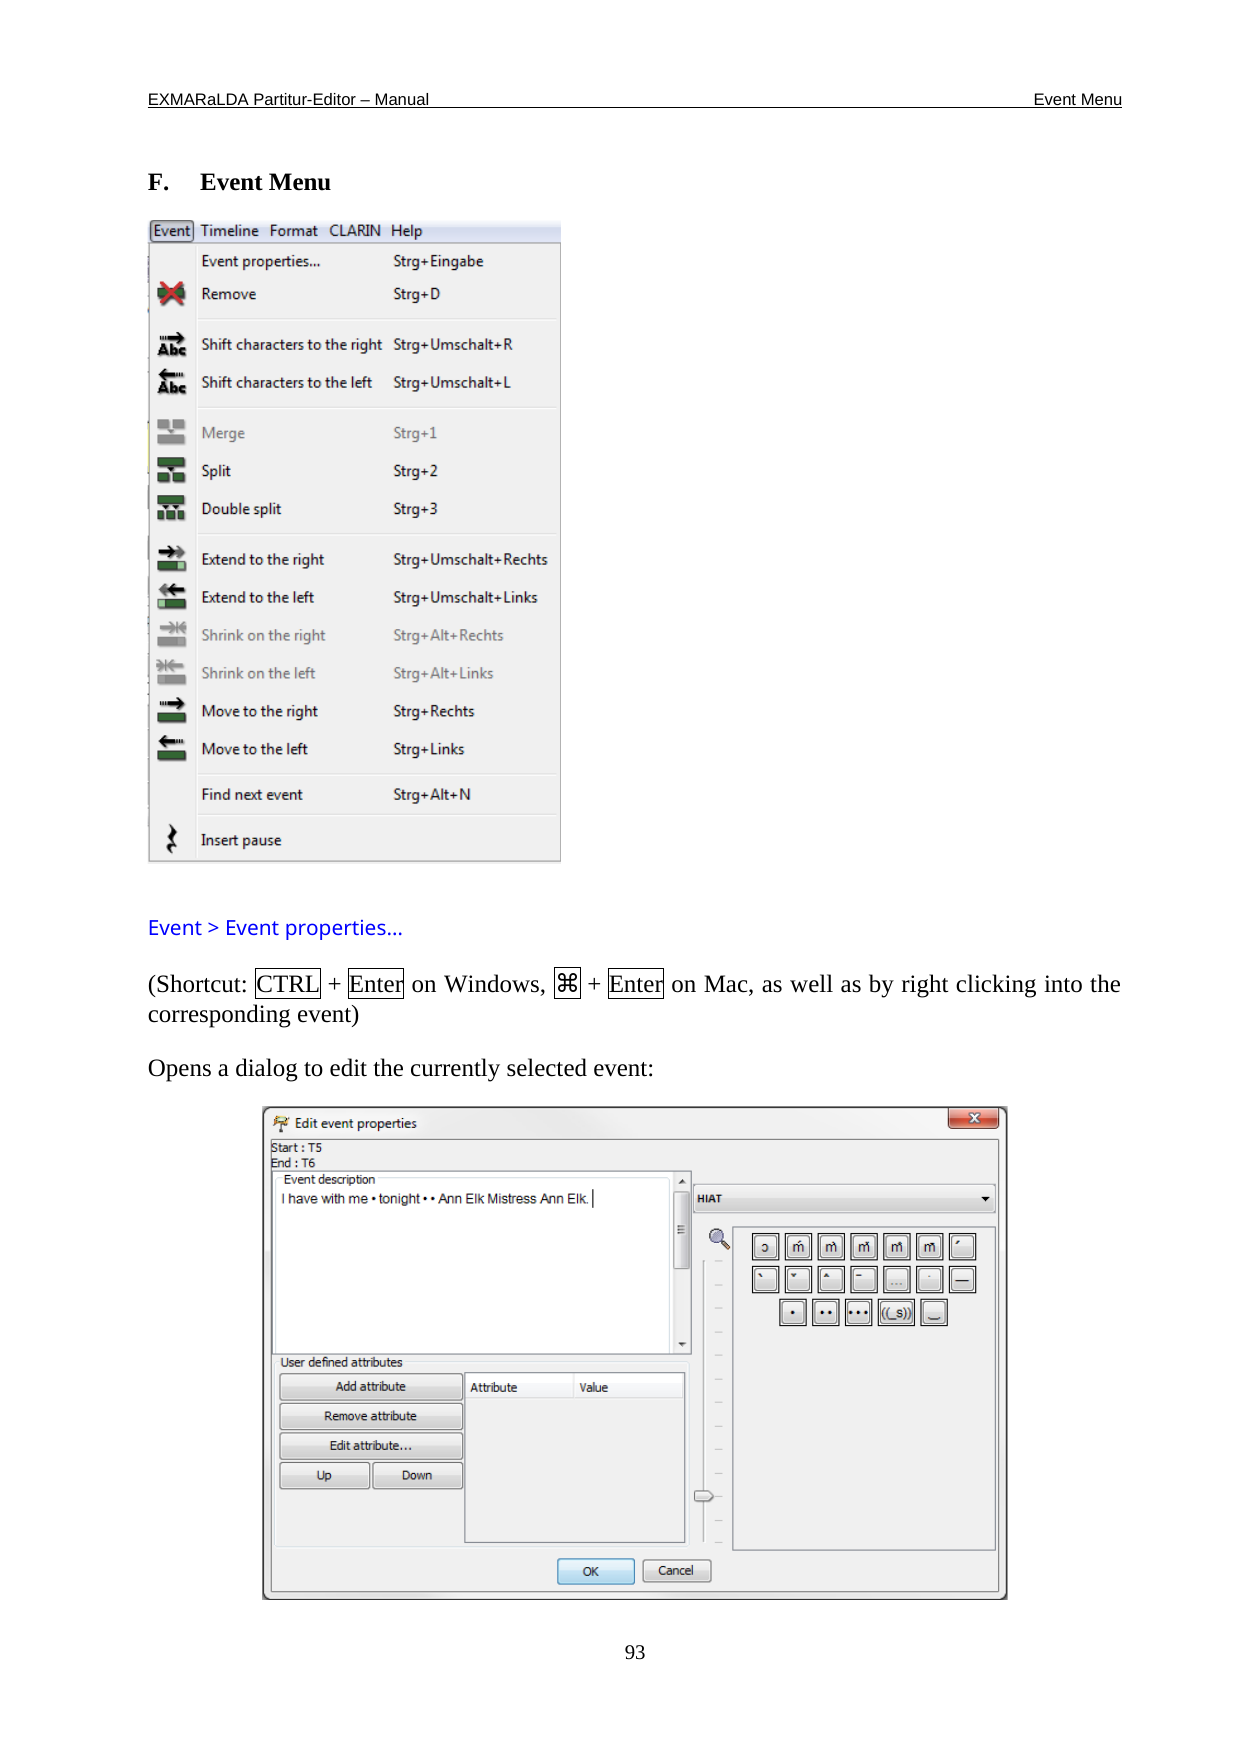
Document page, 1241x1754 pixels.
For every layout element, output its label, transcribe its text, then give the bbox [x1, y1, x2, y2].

text Opens a dialog to edit the currently selected event: [148, 1053, 1122, 1081]
picture [147, 220, 561, 864]
subtitle Event Menu [148, 167, 1122, 196]
text Event > Event properties… [148, 913, 1122, 942]
text (Shortcut: CTRL + Enter on Windows, ⌘ + Enter on Mac, as well as by right clicking into the corresponding event) [148, 967, 1122, 1028]
picture [262, 1106, 1008, 1600]
